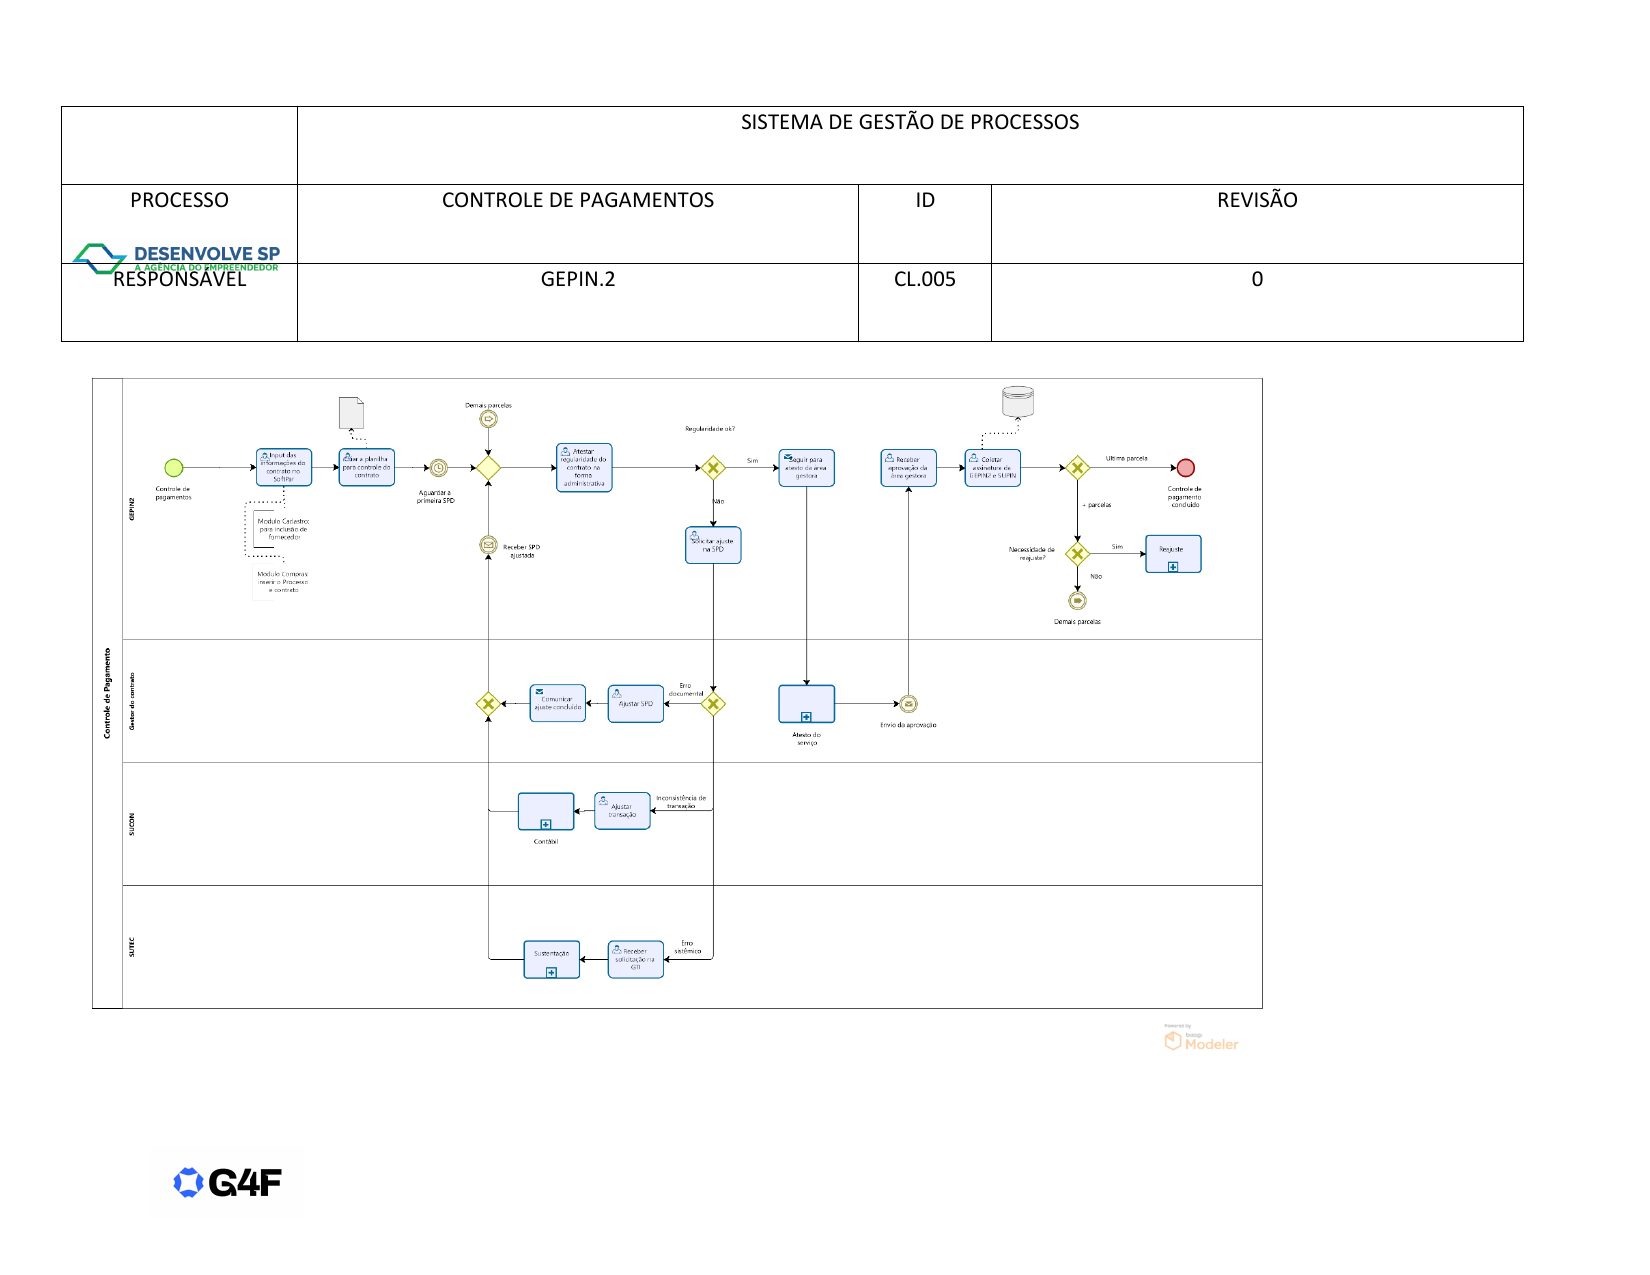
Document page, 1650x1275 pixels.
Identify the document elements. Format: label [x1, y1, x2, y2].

picture [62, 236, 293, 263]
picture [82, 369, 1272, 1088]
picture [203, 273, 208, 281]
picture [62, 264, 293, 281]
picture [161, 273, 170, 281]
picture [150, 1146, 305, 1219]
